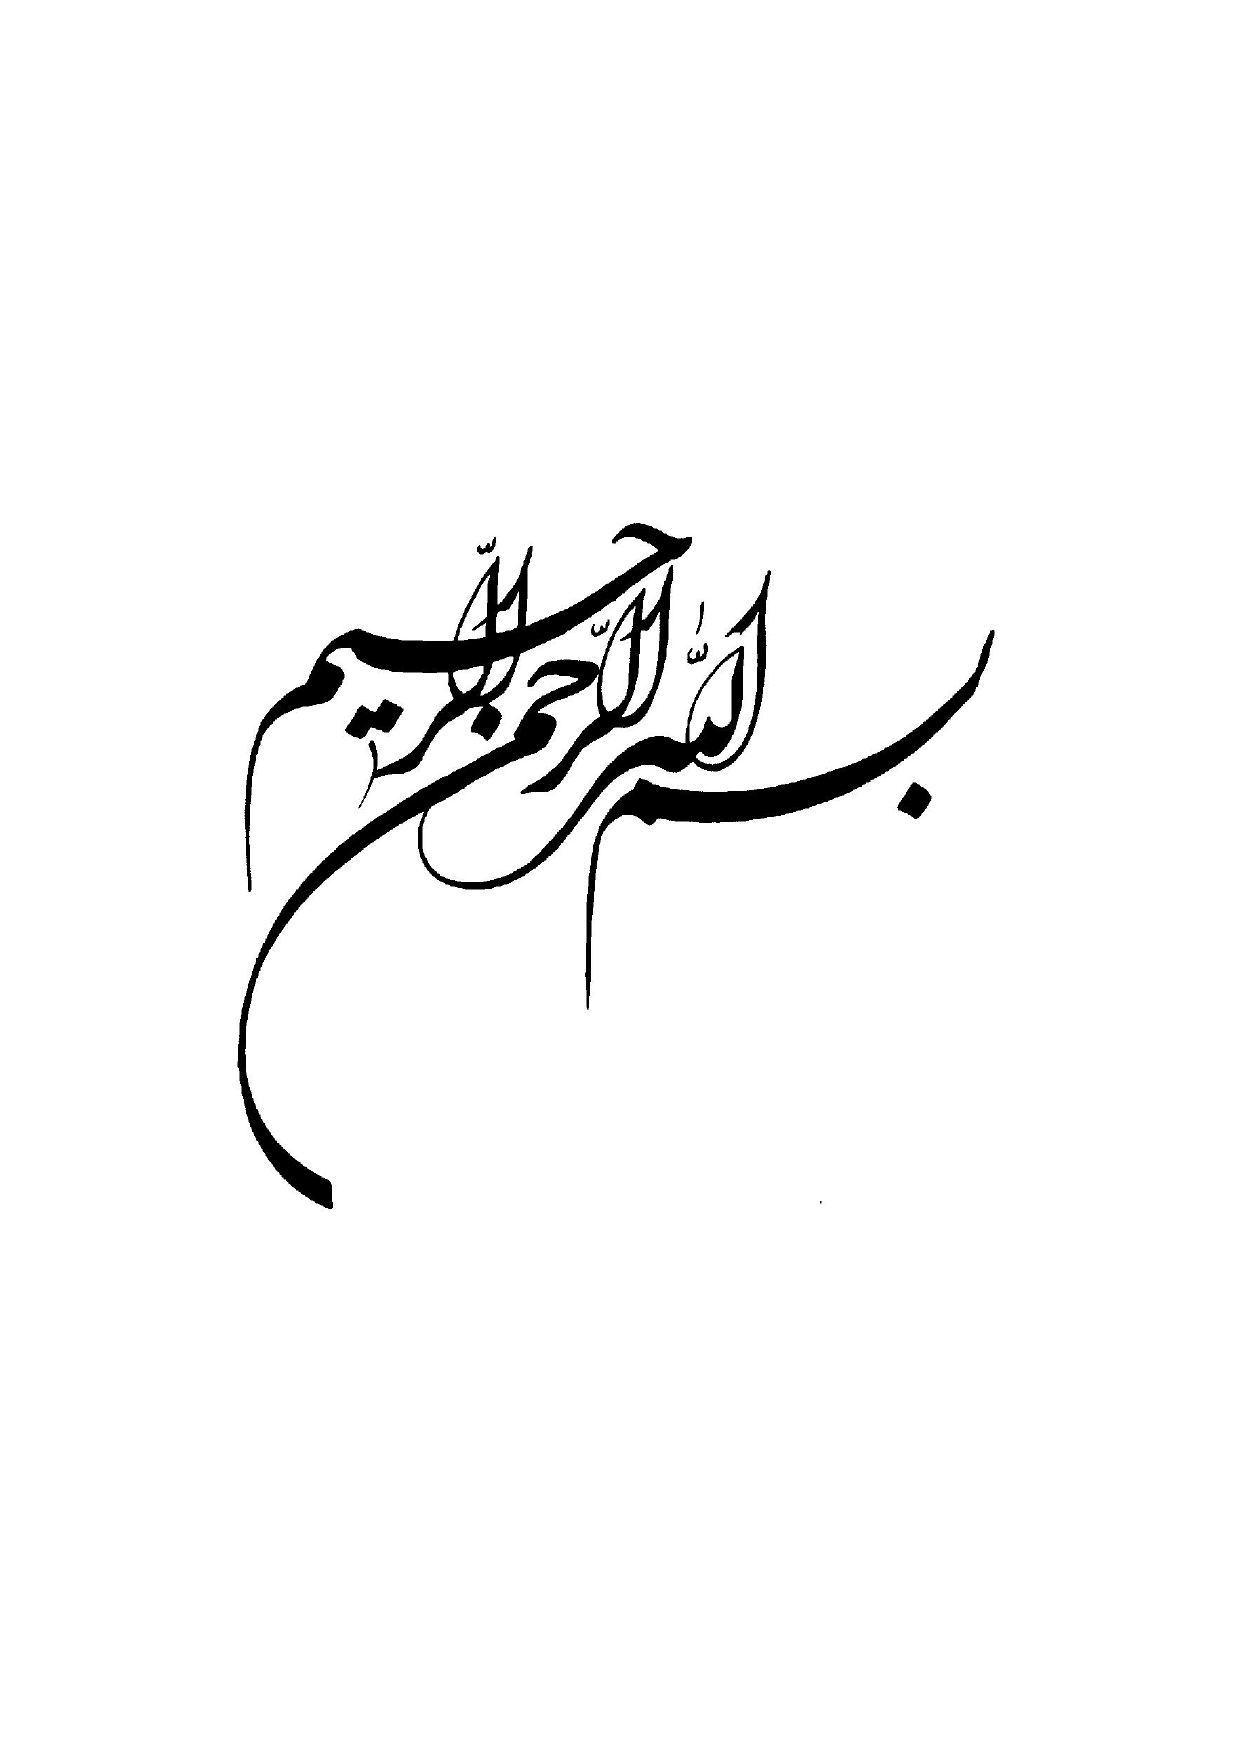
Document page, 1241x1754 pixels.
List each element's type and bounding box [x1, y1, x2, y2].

picture [231, 523, 1004, 1232]
